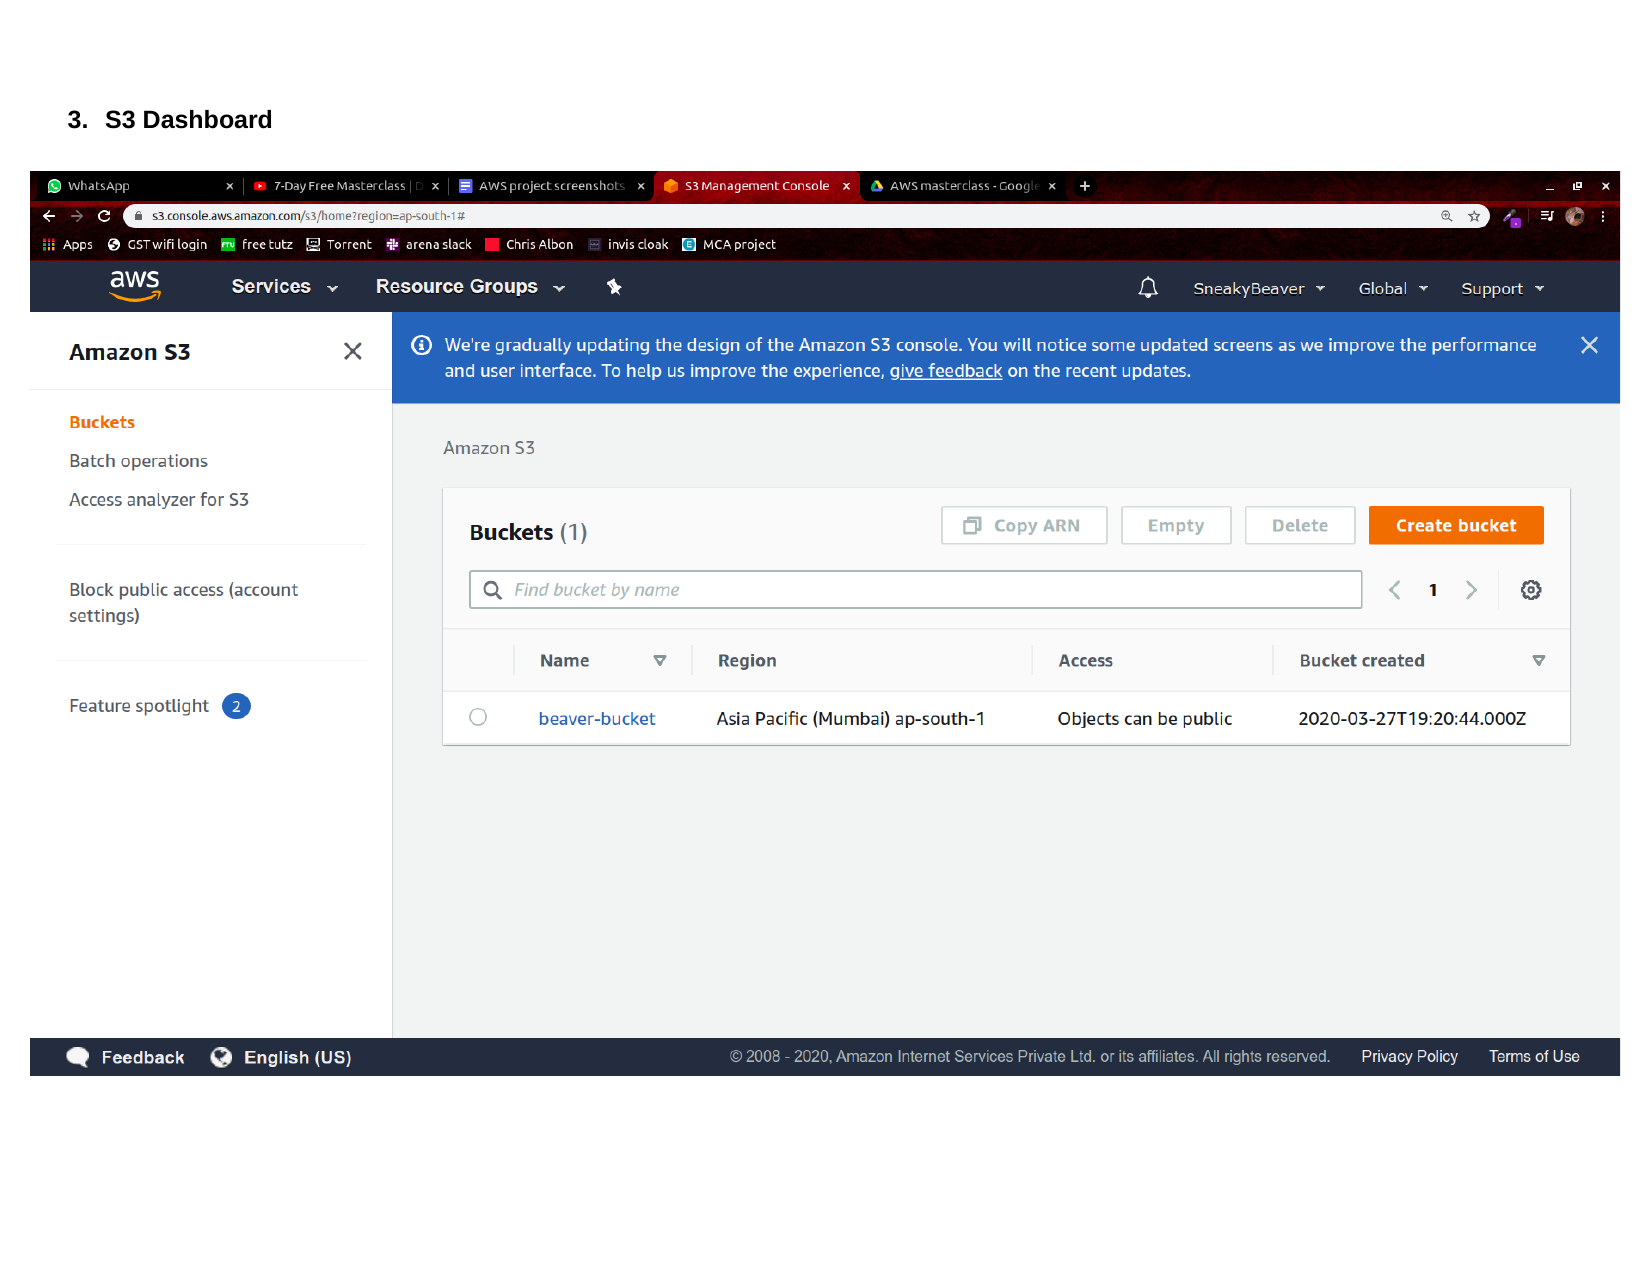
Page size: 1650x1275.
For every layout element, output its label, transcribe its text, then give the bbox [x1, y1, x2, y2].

picture [30, 171, 1621, 1076]
list S3 Dashboard [67, 105, 1620, 134]
